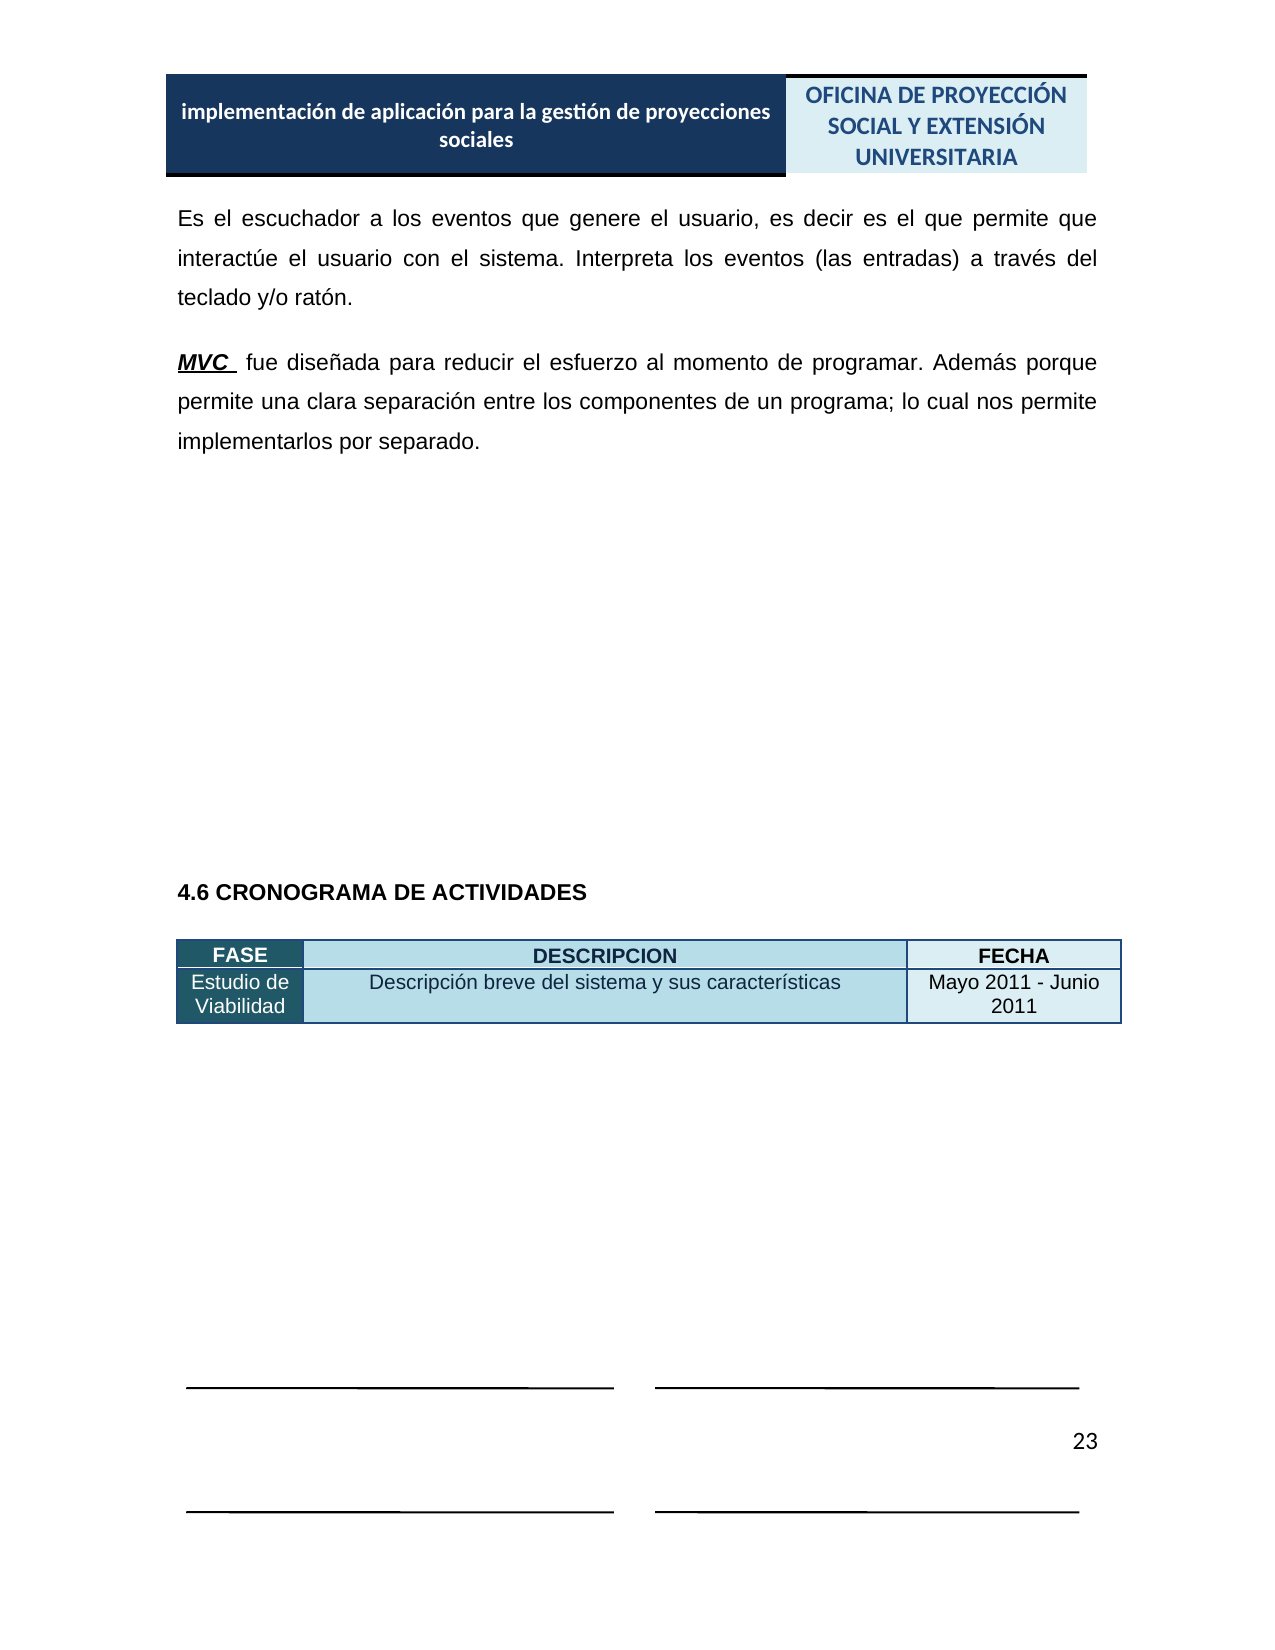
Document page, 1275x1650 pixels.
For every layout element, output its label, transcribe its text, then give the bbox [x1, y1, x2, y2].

table_cell Descripción breve del sistema y sus características [304, 970, 906, 1022]
table_cell Estudio de Viabilidad [178, 970, 302, 1022]
table_cell Mayo 2011 - Junio 2011 [908, 970, 1120, 1022]
text MVC fue diseñada para reducir el esfuerzo al momento de programar. Además porque permite una clara separación entre los componentes de un programa; lo cual nos permite implementarlos por separado. [177, 349, 1098, 454]
text 4.6 CRONOGRAMA DE ACTIVIDADES [177, 879, 1098, 905]
text Es el escuchador a los eventos que genere el usuario, es decir es el que permite que interactúe el usuario con el sistema. Interpreta los eventos (las entradas) a través del teclado y/o ratón. [177, 205, 1098, 311]
table_header FASE [178, 941, 302, 967]
table_header DESCRIPCION [304, 941, 906, 967]
table_header FECHA [908, 941, 1120, 967]
